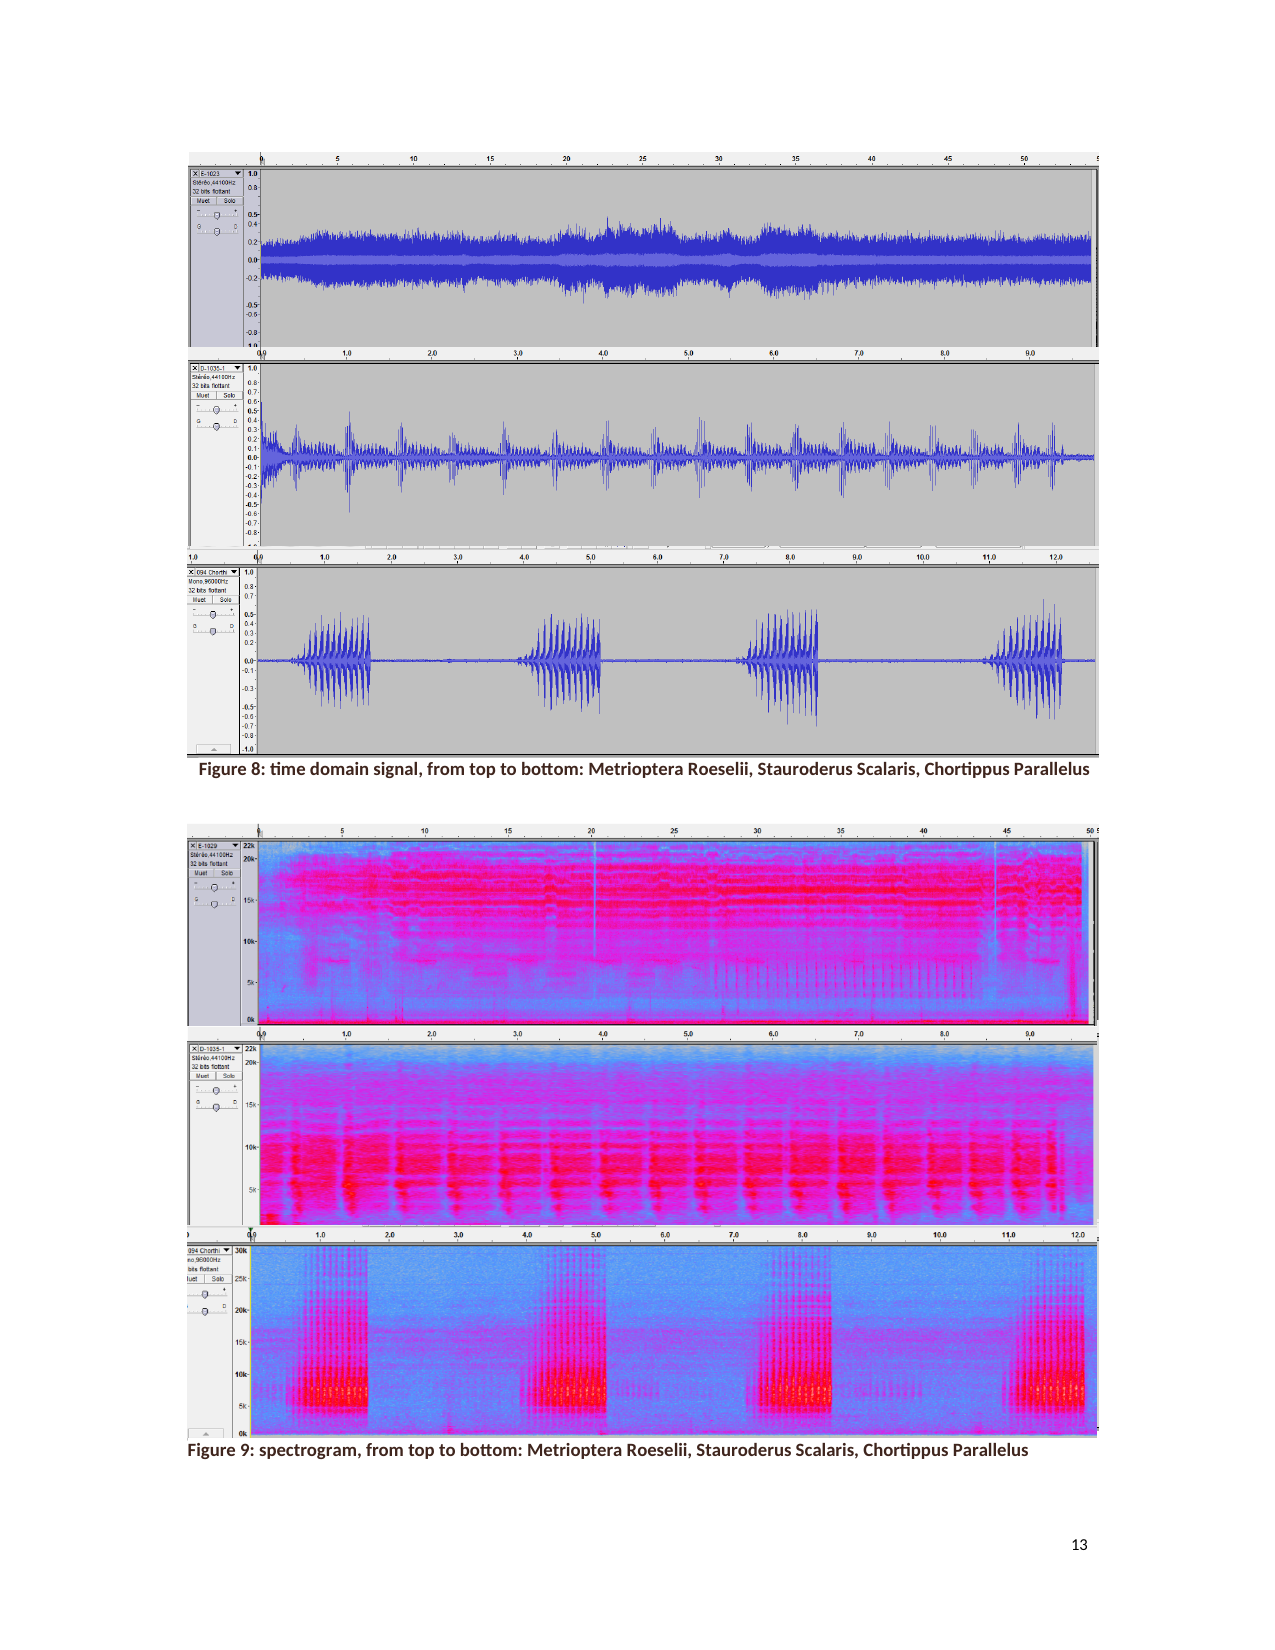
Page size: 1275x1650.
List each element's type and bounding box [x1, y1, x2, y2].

picture [187, 823, 1099, 1438]
picture [187, 151, 1099, 758]
